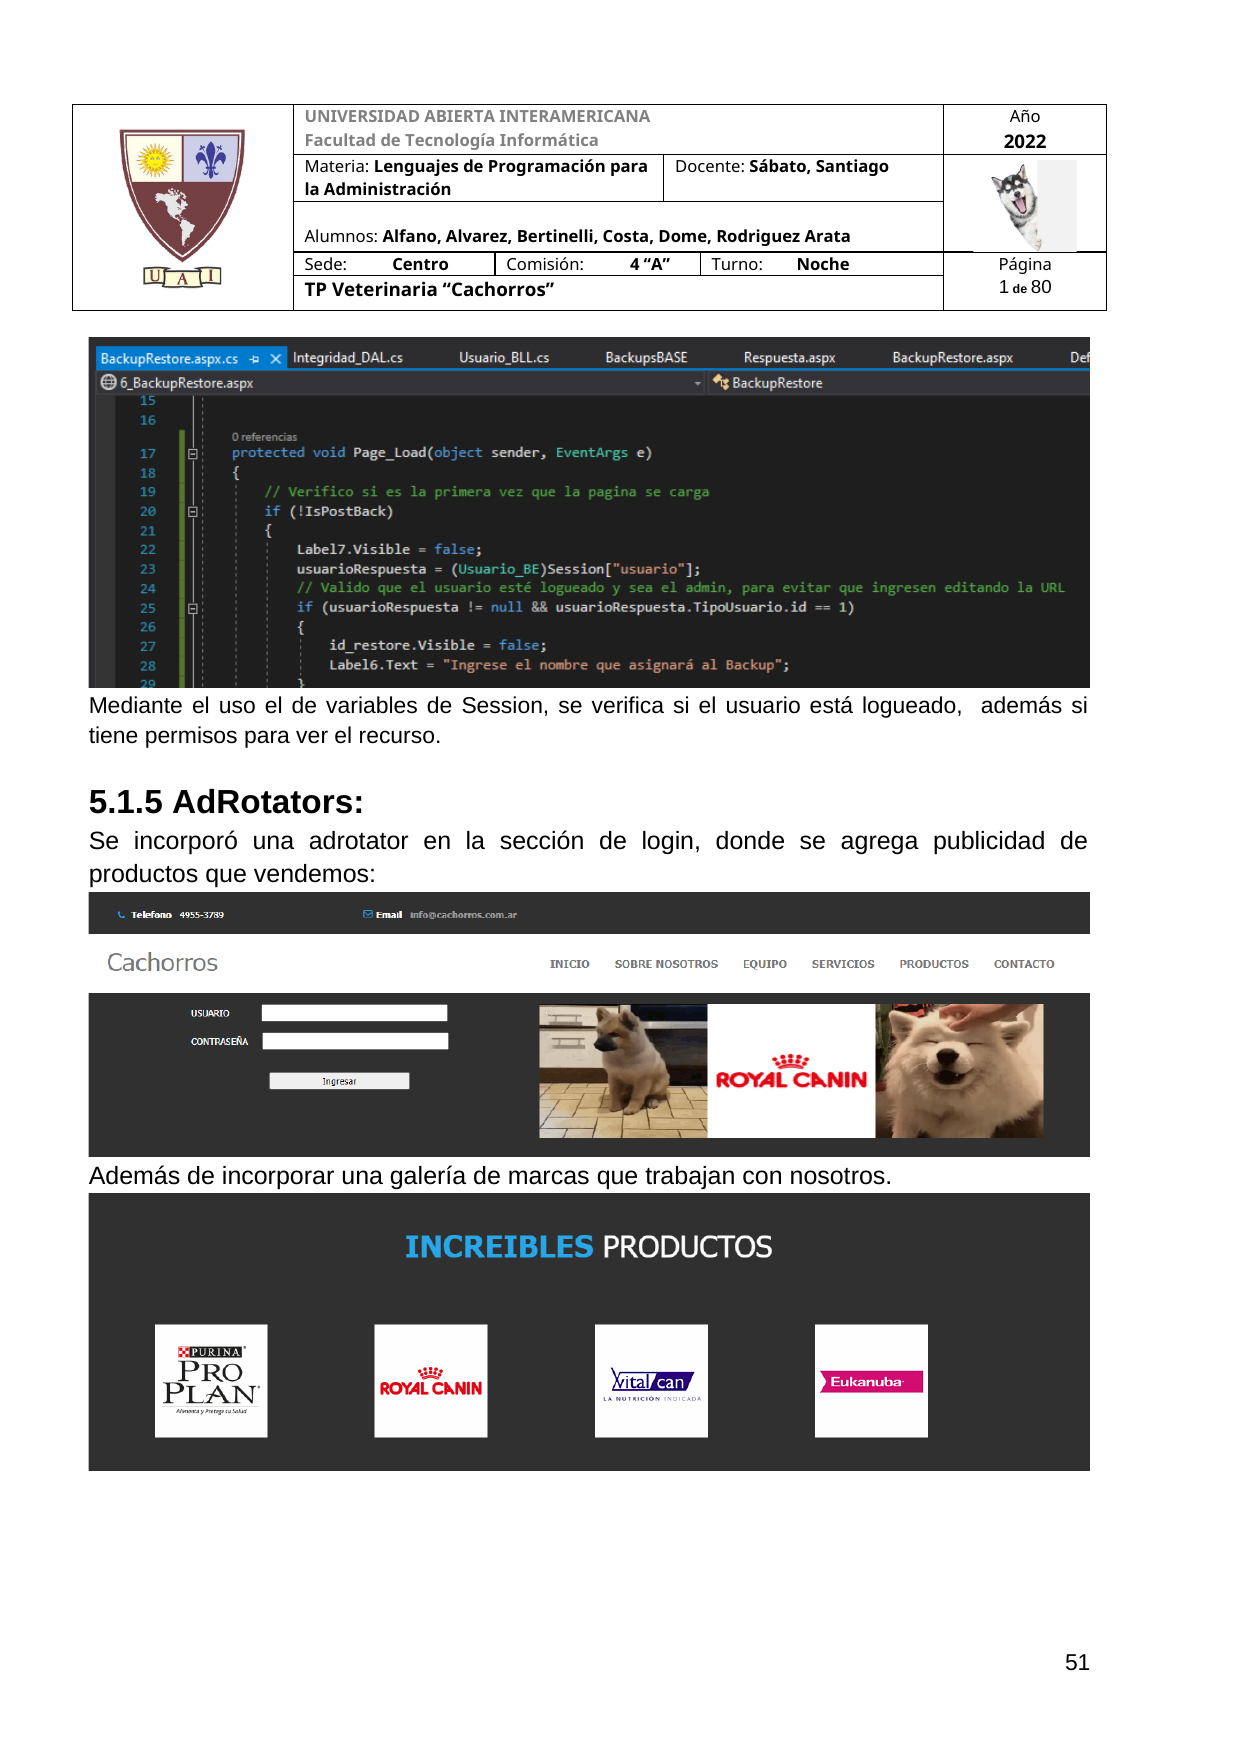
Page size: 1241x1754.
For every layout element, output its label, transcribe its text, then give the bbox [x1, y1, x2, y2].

picture [973, 160, 1077, 252]
picture [88, 337, 1090, 688]
text Además de incorporar una galería de marcas que trabajan con nosotros. [88, 1161, 1090, 1189]
picture [117, 125, 249, 291]
picture [88, 892, 1090, 1157]
text Se incorporó una adrotator en la sección de login, donde se agrega publicidad de productos que vendemos: [88, 826, 1090, 888]
picture [88, 1193, 1090, 1471]
text 5.1.5 AdRotators: [88, 782, 1090, 821]
text Mediante el uso el de variables de Session, se verifica si el usuario está logueado, además si tiene permisos para ver el recurso. [88, 692, 1090, 748]
